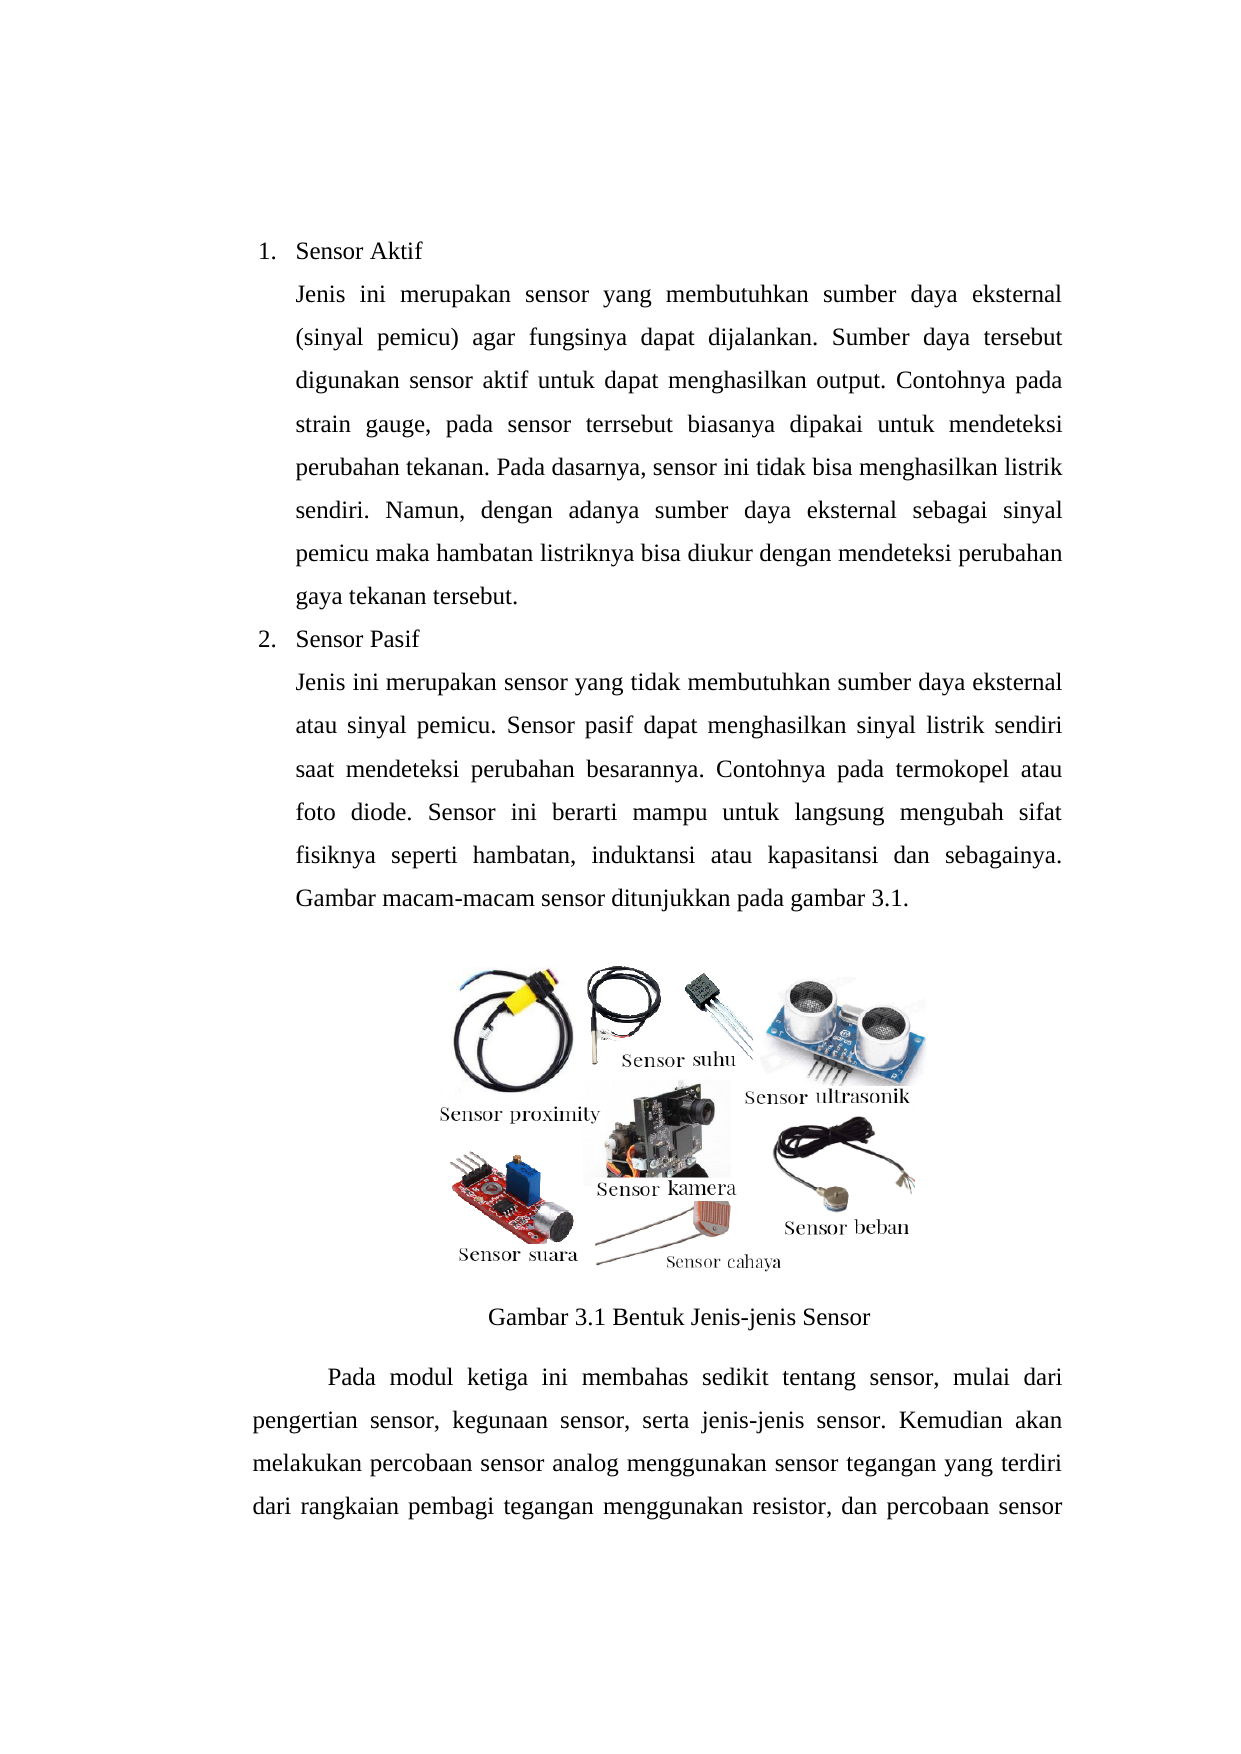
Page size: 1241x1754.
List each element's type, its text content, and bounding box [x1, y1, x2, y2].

text Gambar 3.1 Bentuk Jenis-jenis Sensor [220, 1302, 1063, 1331]
list Jenis ini merupakan sensor yang tidak membutuhkan sumber daya eksternal atau sinyal pemicu. Sensor pasif dapat menghasilkan sinyal listrik sendiri saat mendeteksi perubahan besarannya. Contohnya pada termokopel atau foto diode. Sensor ini berarti mampu untuk langsung mengubah sifat fisiknya seperti hambatan, induktansi atau kapasitansi dan sebagainya. Gambar macam-macam sensor ditunjukkan pada gambar 3.1. [295, 667, 1063, 912]
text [252, 1362, 1063, 1520]
picture [432, 942, 927, 1272]
list Sensor Aktif [258, 236, 1063, 265]
list Jenis ini merupakan sensor yang membutuhkan sumber daya eksternal (sinyal pemicu) agar fungsinya dapat dijalankan. Sumber daya tersebut digunakan sensor aktif untuk dapat menghasilkan output. Contohnya pada strain gauge, pada sensor terrsebut biasanya dipakai untuk mendeteksi perubahan tekanan. Pada dasarnya, sensor ini tidak bisa menghasilkan listrik sendiri. Namun, dengan adanya sumber daya eksternal sebagai sinyal pemicu maka hambatan listriknya bisa diukur dengan mendeteksi perubahan gaya tekanan tersebut. [295, 279, 1063, 610]
list Sensor Pasif [258, 624, 1063, 653]
